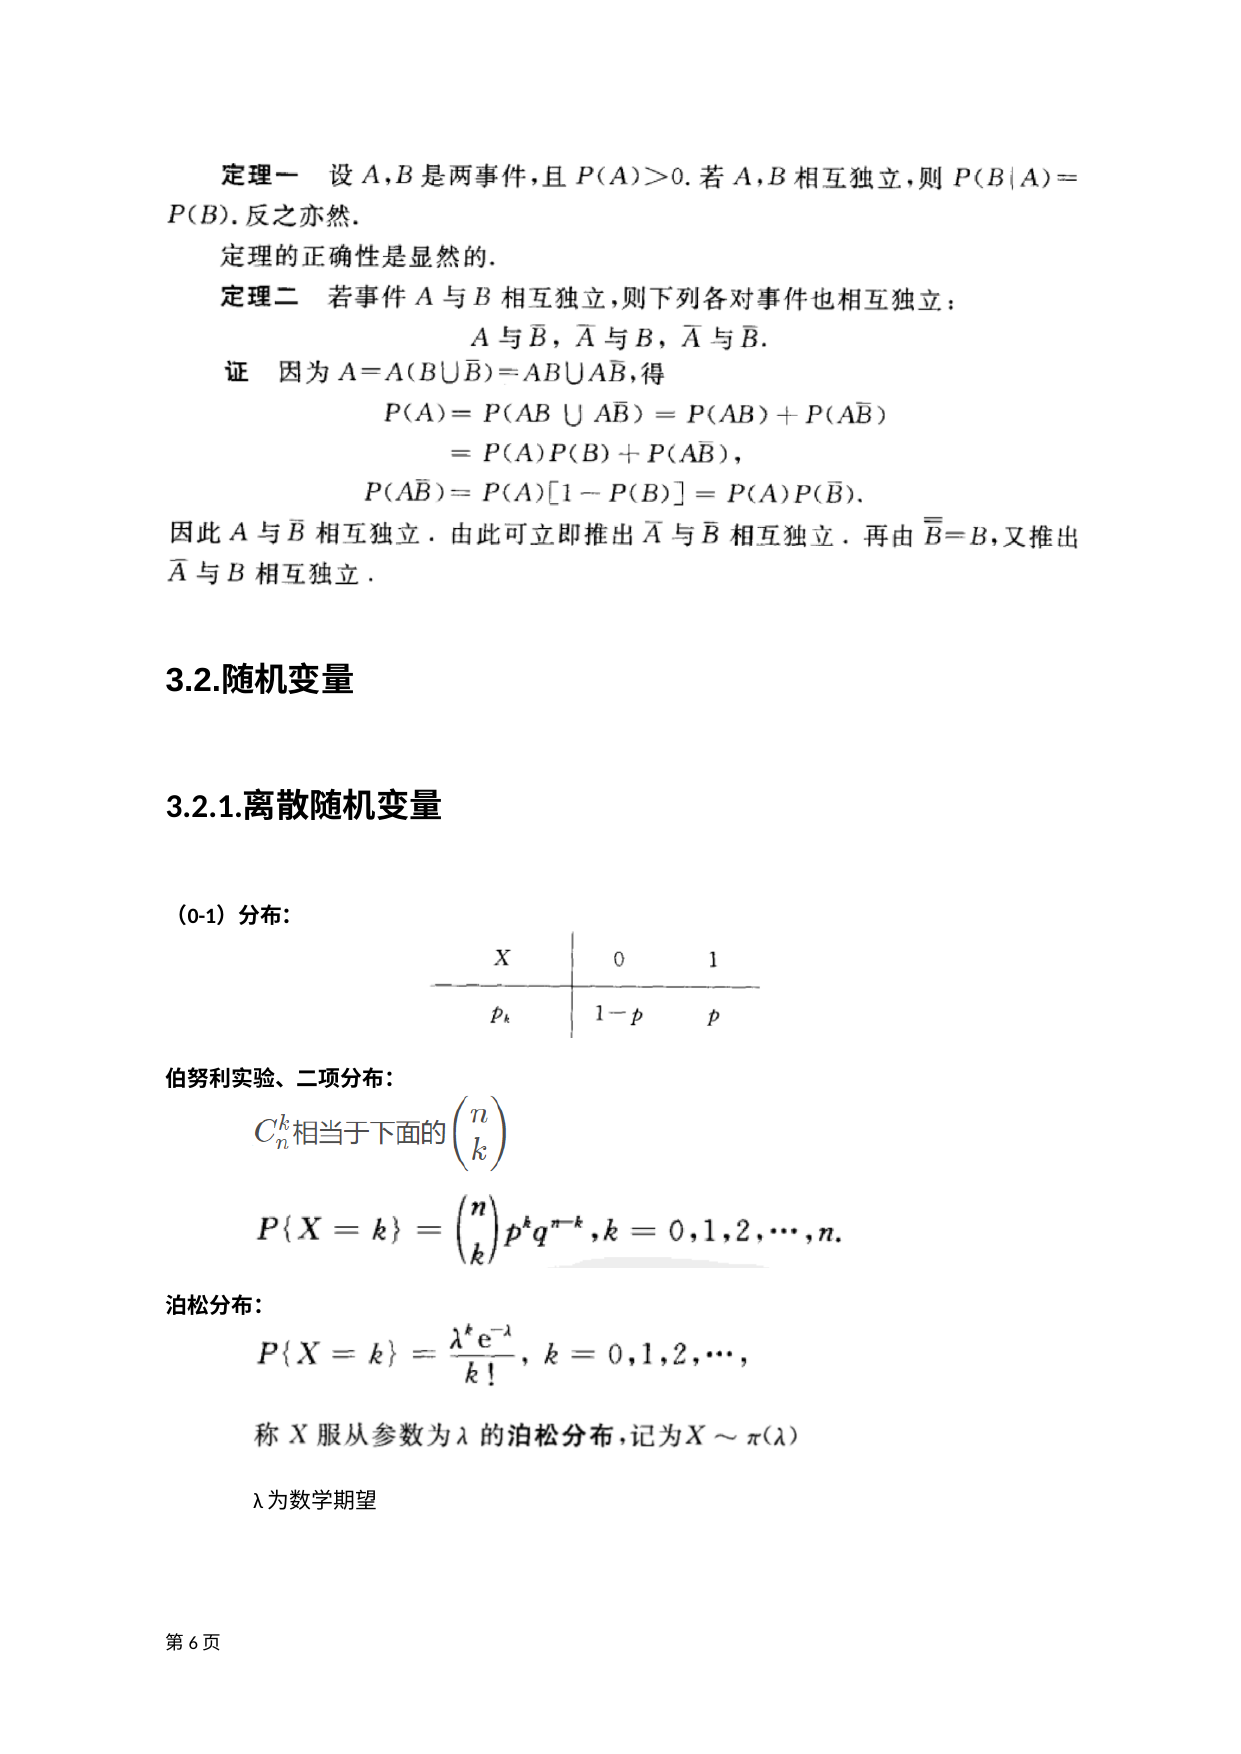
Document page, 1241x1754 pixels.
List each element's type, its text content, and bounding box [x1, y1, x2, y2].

picture [252, 1190, 845, 1268]
picture [165, 162, 1079, 353]
text 伯努利实验、二项分布： [165, 1060, 1081, 1093]
subtitle 3.2.1.离散随机变量 [165, 771, 1081, 836]
subtitle 3.2.随机变量 [165, 644, 1081, 709]
text λ为数学期望 [209, 1483, 1081, 1515]
text 泊松分布： [165, 1288, 1081, 1320]
picture [427, 930, 761, 1038]
picture [165, 357, 1079, 589]
picture [252, 1092, 509, 1175]
picture [252, 1320, 749, 1388]
picture [252, 1417, 798, 1451]
text （0-1）分布： [165, 898, 1081, 930]
